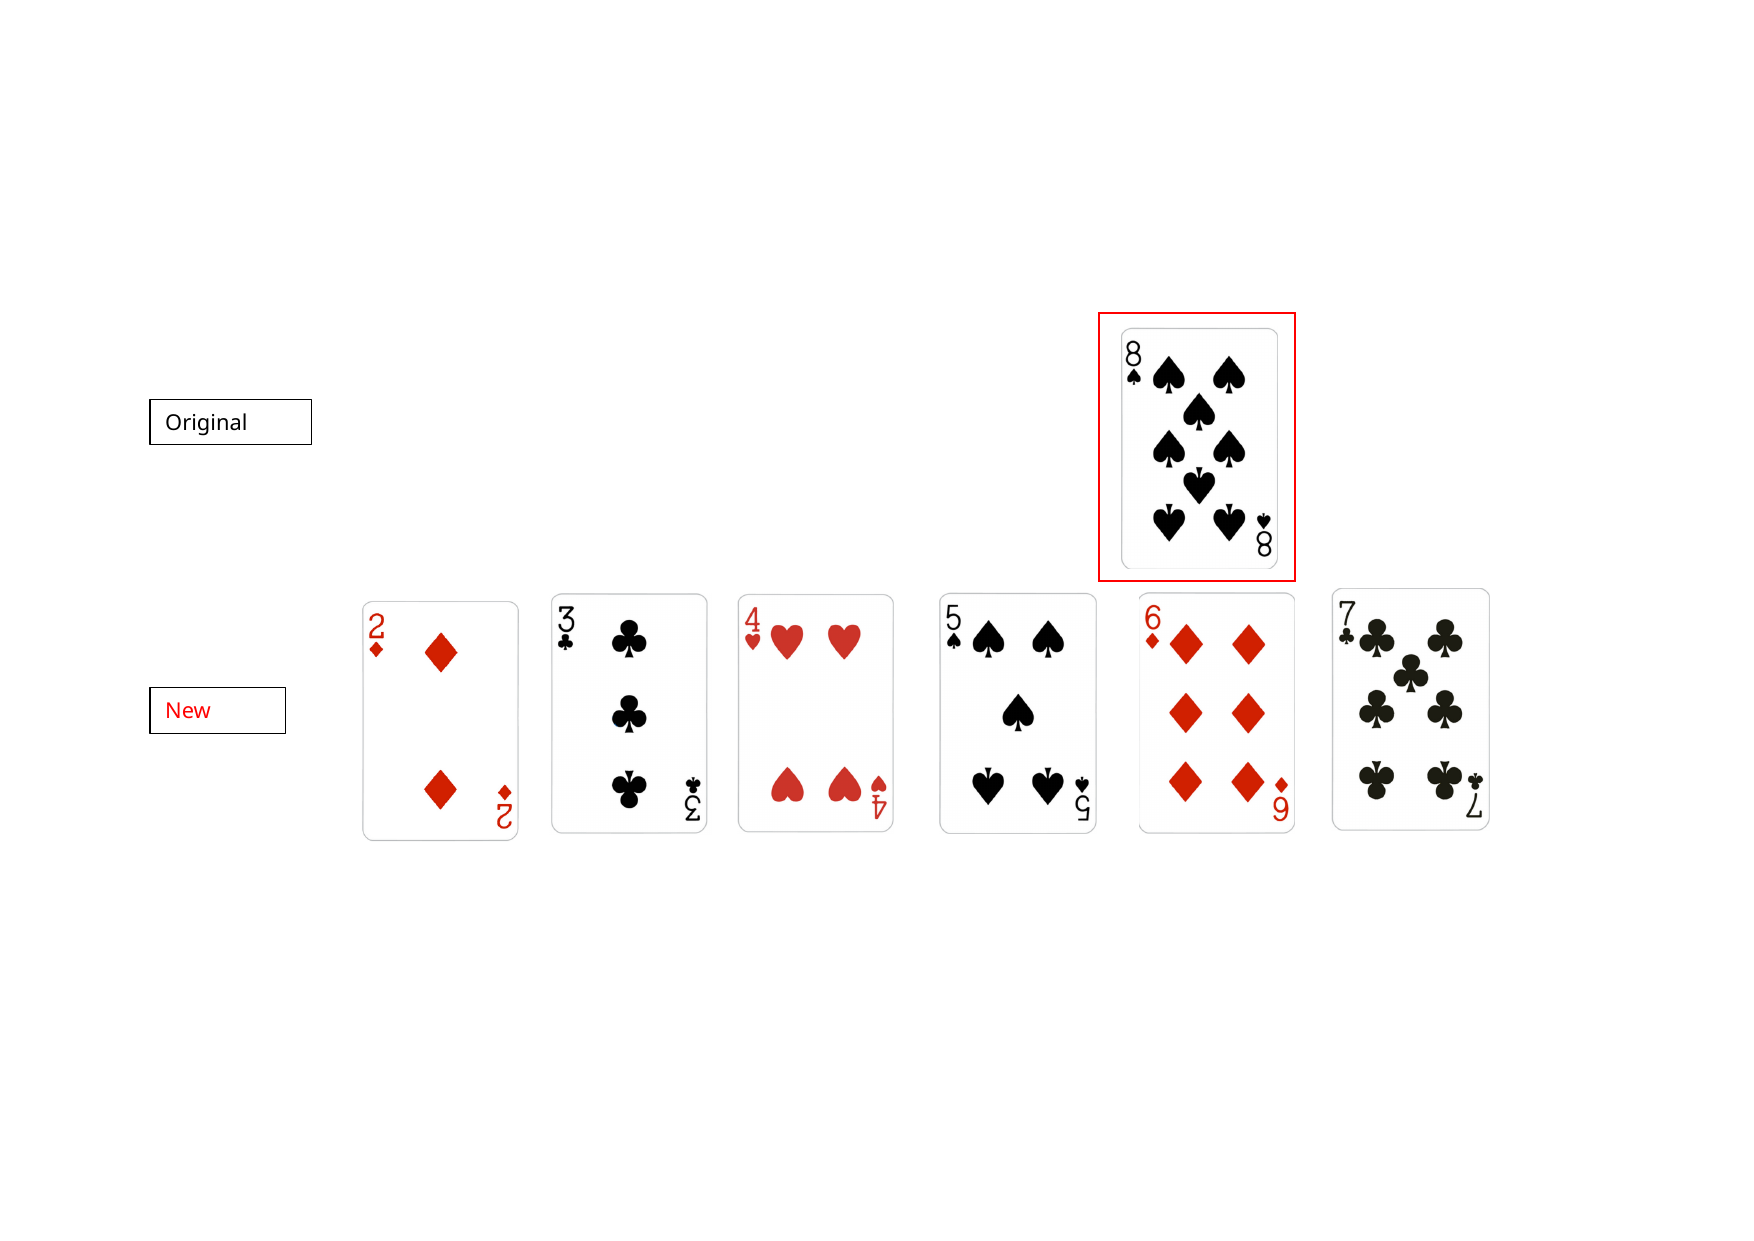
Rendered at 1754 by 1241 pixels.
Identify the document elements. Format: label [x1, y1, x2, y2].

picture [549, 593, 712, 835]
picture [1331, 588, 1490, 831]
picture [939, 592, 1097, 834]
picture [737, 592, 894, 834]
picture [1139, 592, 1295, 834]
picture [361, 599, 520, 842]
picture [1121, 326, 1278, 569]
